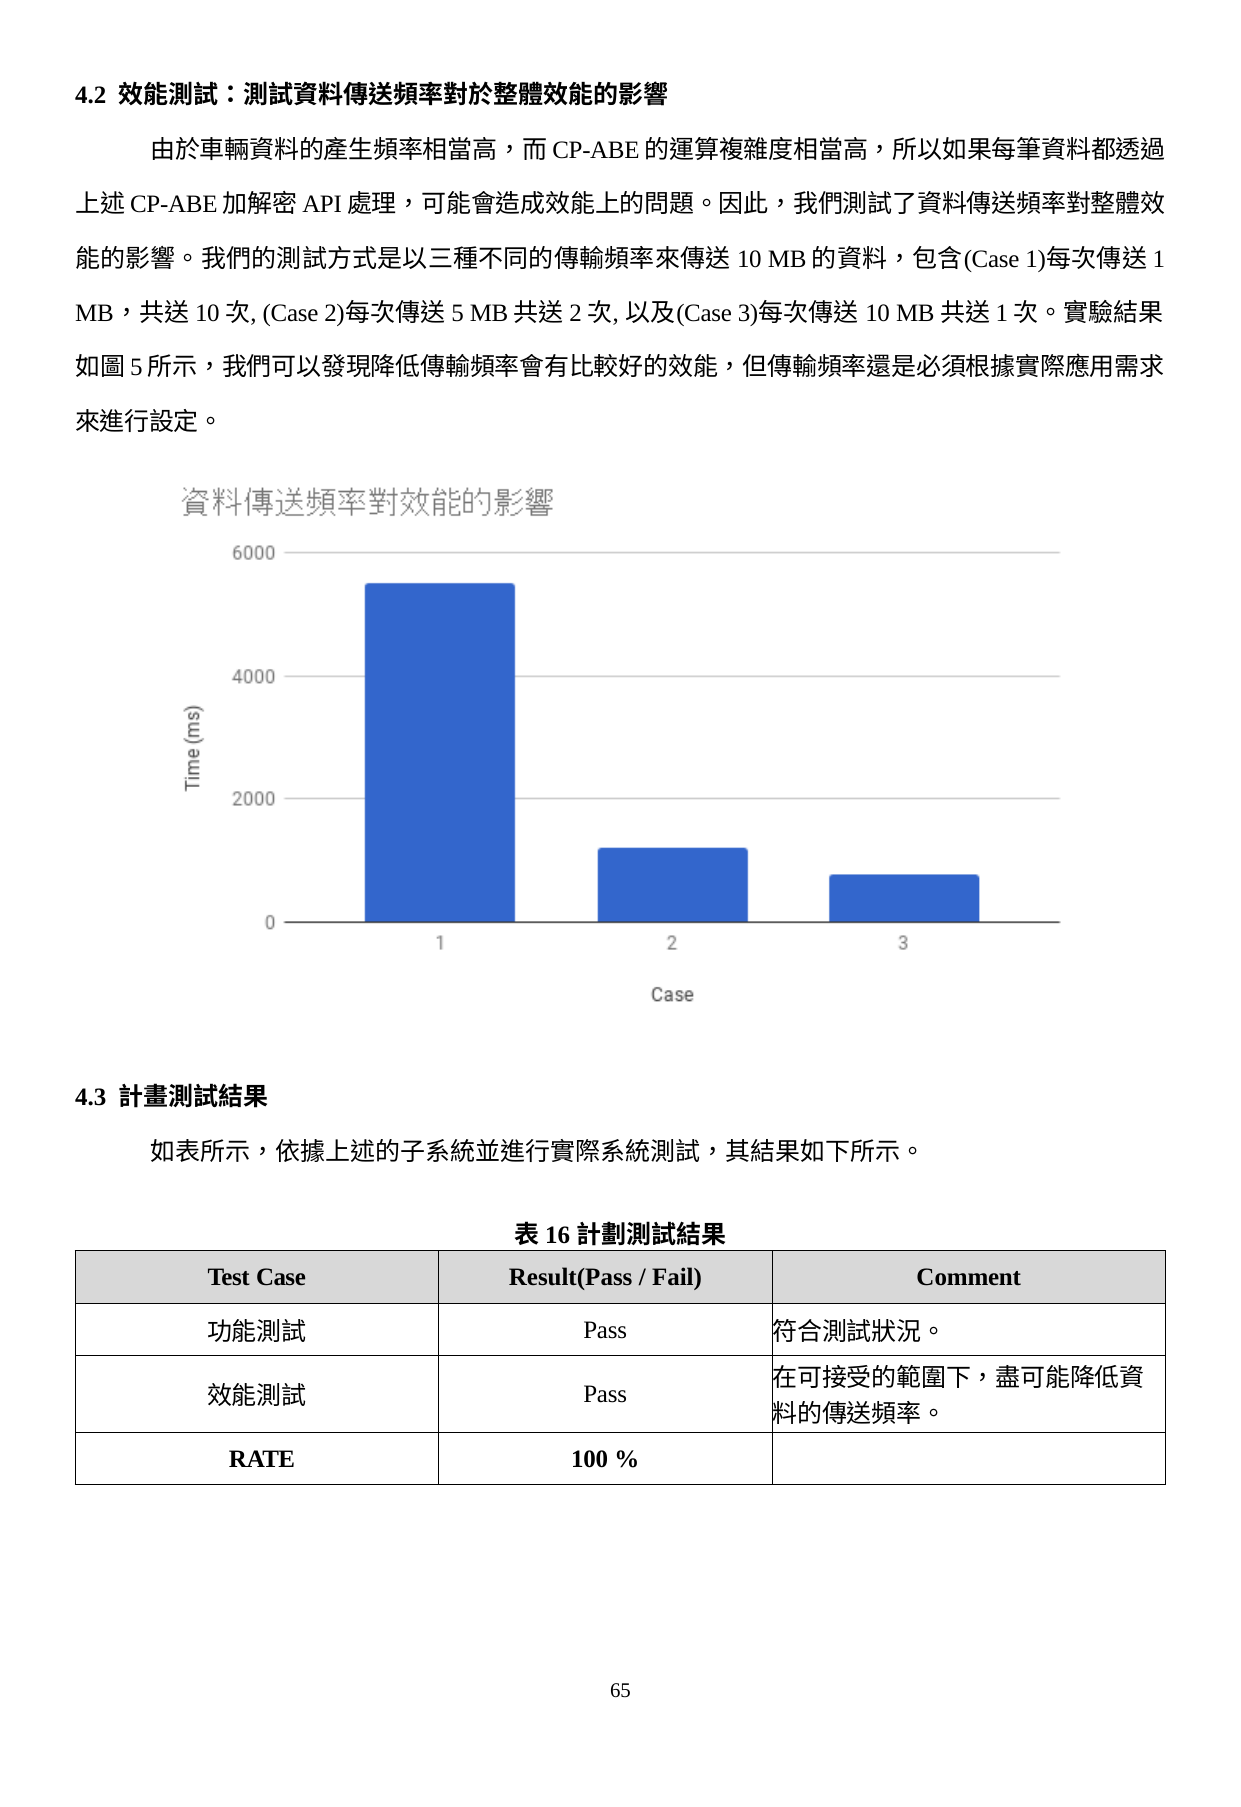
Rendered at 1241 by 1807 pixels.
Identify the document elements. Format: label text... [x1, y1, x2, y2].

text 如表所示，依據上述的子系統並進行實際系統測試，其結果如下所示。 [75, 1131, 1165, 1167]
table_cell RATE [76, 1433, 438, 1484]
table_cell 100 % [439, 1433, 772, 1484]
table_cell Pass [439, 1356, 772, 1431]
text 由於車輛資料的產生頻率相當高，而CP-ABE的運算複雜度相當高，所以如果每筆資料都透過上述CP-ABE加解密API處理，可能會造成效能上的問題。因此，我們測試了資料傳送頻率對整體效能的影響。我們的測試方式是以三種不同的傳輸頻率來傳送10 MB的資料，包含(Case 1)每次傳送1 MB，共送10次, (Case 2)每次傳送5 MB共送2次, 以及(Case 3)每次傳送 10 MB共送1次。實驗結果如圖5所示，我們可以發現降低傳輸頻率會有比較好的效能，但傳輸頻率還是必須根據實際應用需求來進行設定。 [75, 129, 1165, 437]
picture [151, 455, 1089, 1036]
table_header Test Case [76, 1251, 438, 1303]
text 表 16 計劃測試結果 [75, 1214, 1165, 1250]
table_cell 在可接受的範圍下，盡可能降低資料的傳送頻率。 [773, 1356, 1165, 1431]
subtitle 4.3 計畫測試結果 [75, 1077, 1165, 1113]
table_header Comment [773, 1251, 1165, 1303]
table_cell 效能測試 [76, 1356, 438, 1431]
table_header Result(Pass / Fail) [439, 1251, 772, 1303]
table_cell 符合測試狀況。 [773, 1304, 1165, 1355]
subtitle 4.2 效能測試：測試資料傳送頻率對於整體效能的影響 [75, 75, 1165, 111]
table_cell [773, 1433, 1165, 1484]
table_cell 功能測試 [76, 1304, 438, 1355]
table_cell Pass [439, 1304, 772, 1355]
